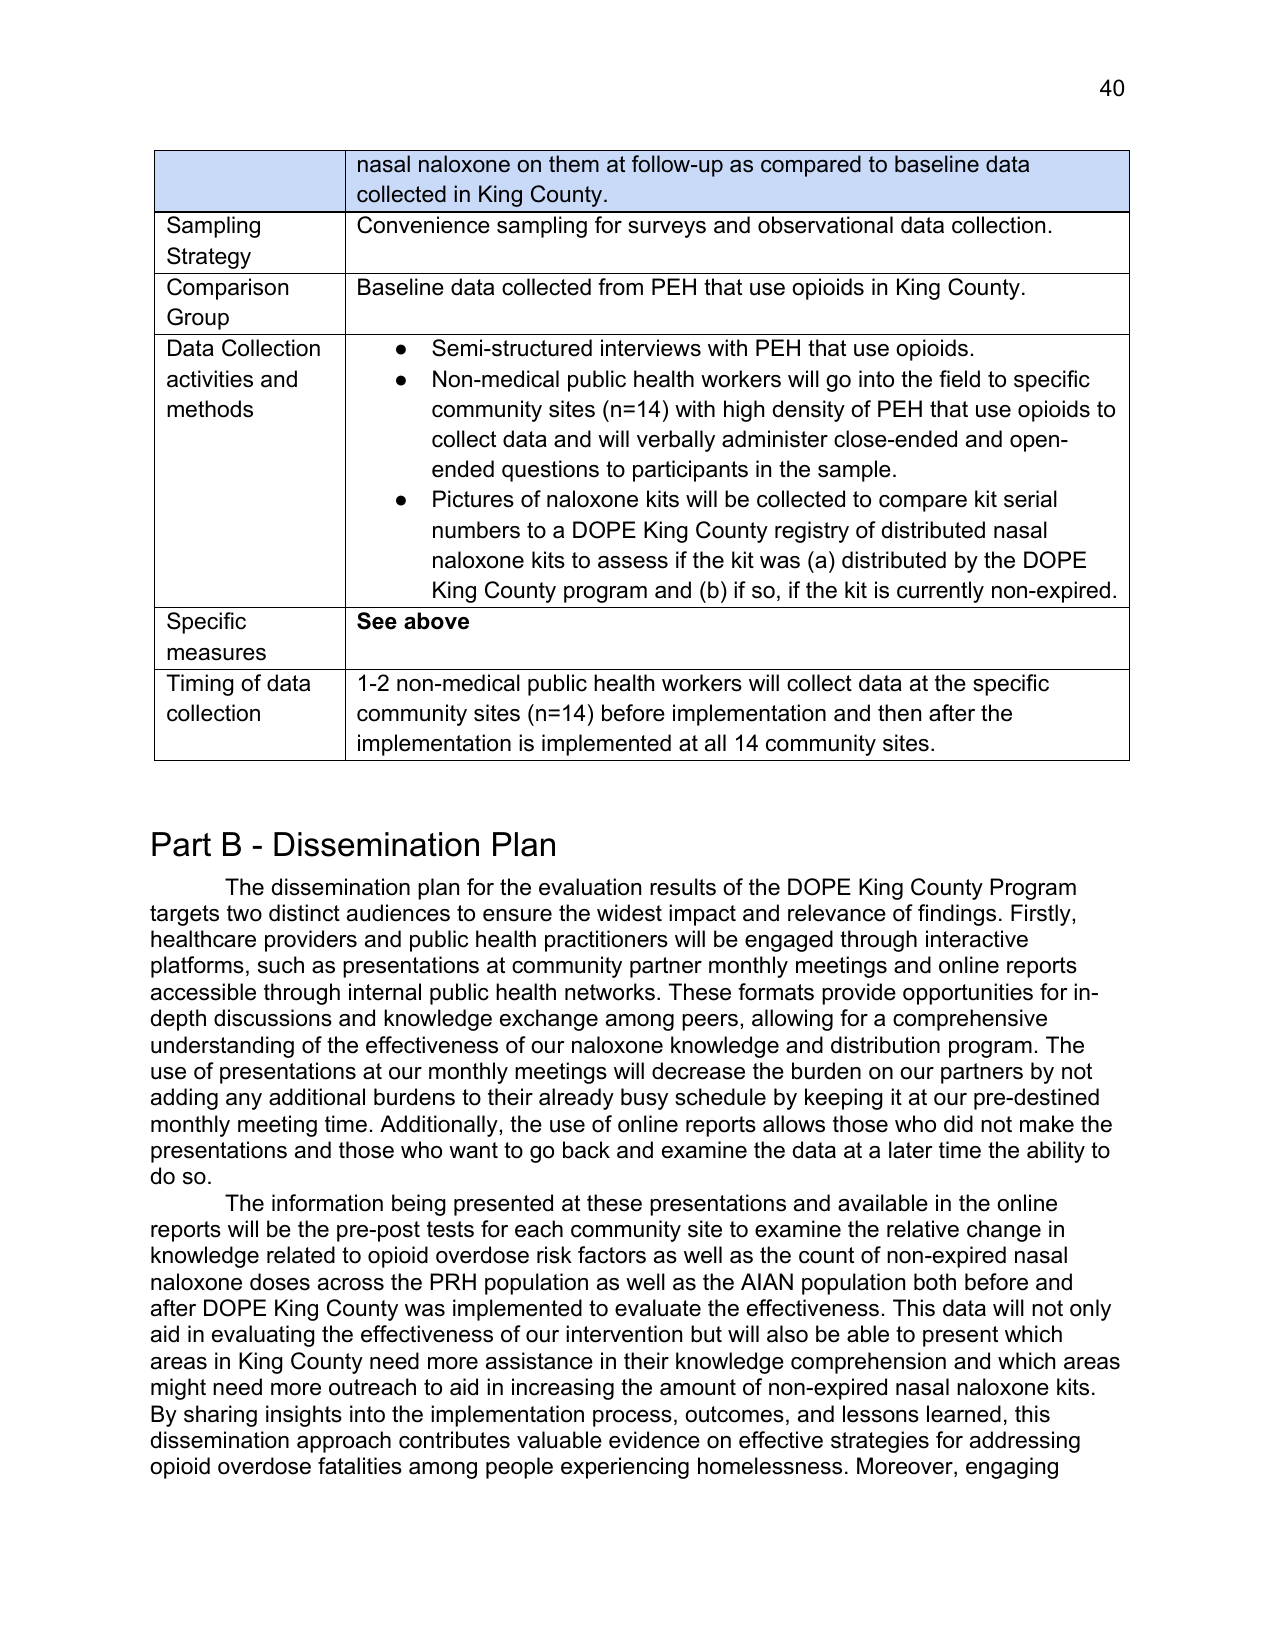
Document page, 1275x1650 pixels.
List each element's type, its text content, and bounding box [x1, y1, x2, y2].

table_cell Sampling Strategy [155, 213, 345, 273]
table_cell 1-2 non-medical public health workers will collect data at the specific community sites (n=14) before implementation and then after the implementation is implemented at all 14 community sites. [346, 670, 1129, 760]
table_cell Convenience sampling for surveys and observational data collection. [346, 213, 1129, 273]
table_cell Comparison Group [155, 274, 345, 334]
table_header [346, 151, 1129, 211]
table_cell Data Collection activities and methods [155, 335, 345, 607]
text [150, 1190, 1125, 1479]
table_cell Timing of data collection [155, 670, 345, 760]
table_cell Specific measures [155, 608, 345, 669]
table_cell Semi-structured interviews with PEH that use opioids. Non-medical public health workers will go into the field to specific community sites (n=14) with high density of PEH that use opioids to collect data and will verbally administer close-ended and open-ended questions to participants in the sample. Pictures of naloxone kits will be collected to compare kit serial numbers to a DOPE King County registry of distributed nasal naloxone kits to assess if the kit was (a) distributed by the DOPE King County program and (b) if so, if the kit is currently non-expired. [346, 335, 1129, 607]
subtitle Part B - Dissemination Plan [150, 824, 1125, 863]
table_cell Baseline data collected from PEH that use opioids in King County. [346, 274, 1129, 334]
text The dissemination plan for the evaluation results of the DOPE King County Program targets two distinct audiences to ensure the widest impact and relevance of findings. Firstly, healthcare providers and public health practitioners will be engaged through interactive platforms, such as presentations at community partner monthly meetings and online reports accessible through internal public health networks. These formats provide opportunities for in-depth discussions and knowledge exchange among peers, allowing for a comprehensive understanding of the effectiveness of our naloxone knowledge and distribution program. The use of presentations at our monthly meetings will decrease the burden on our partners by not adding any additional burdens to their already busy schedule by keeping it at our pre-destined monthly meeting time. Additionally, the use of online reports allows those who did not make the presentations and those who want to go back and examine the data at a later time the ability to do so. [150, 873, 1125, 1190]
table_cell See above [346, 608, 1129, 669]
table_header Outcome 3 [155, 151, 345, 211]
